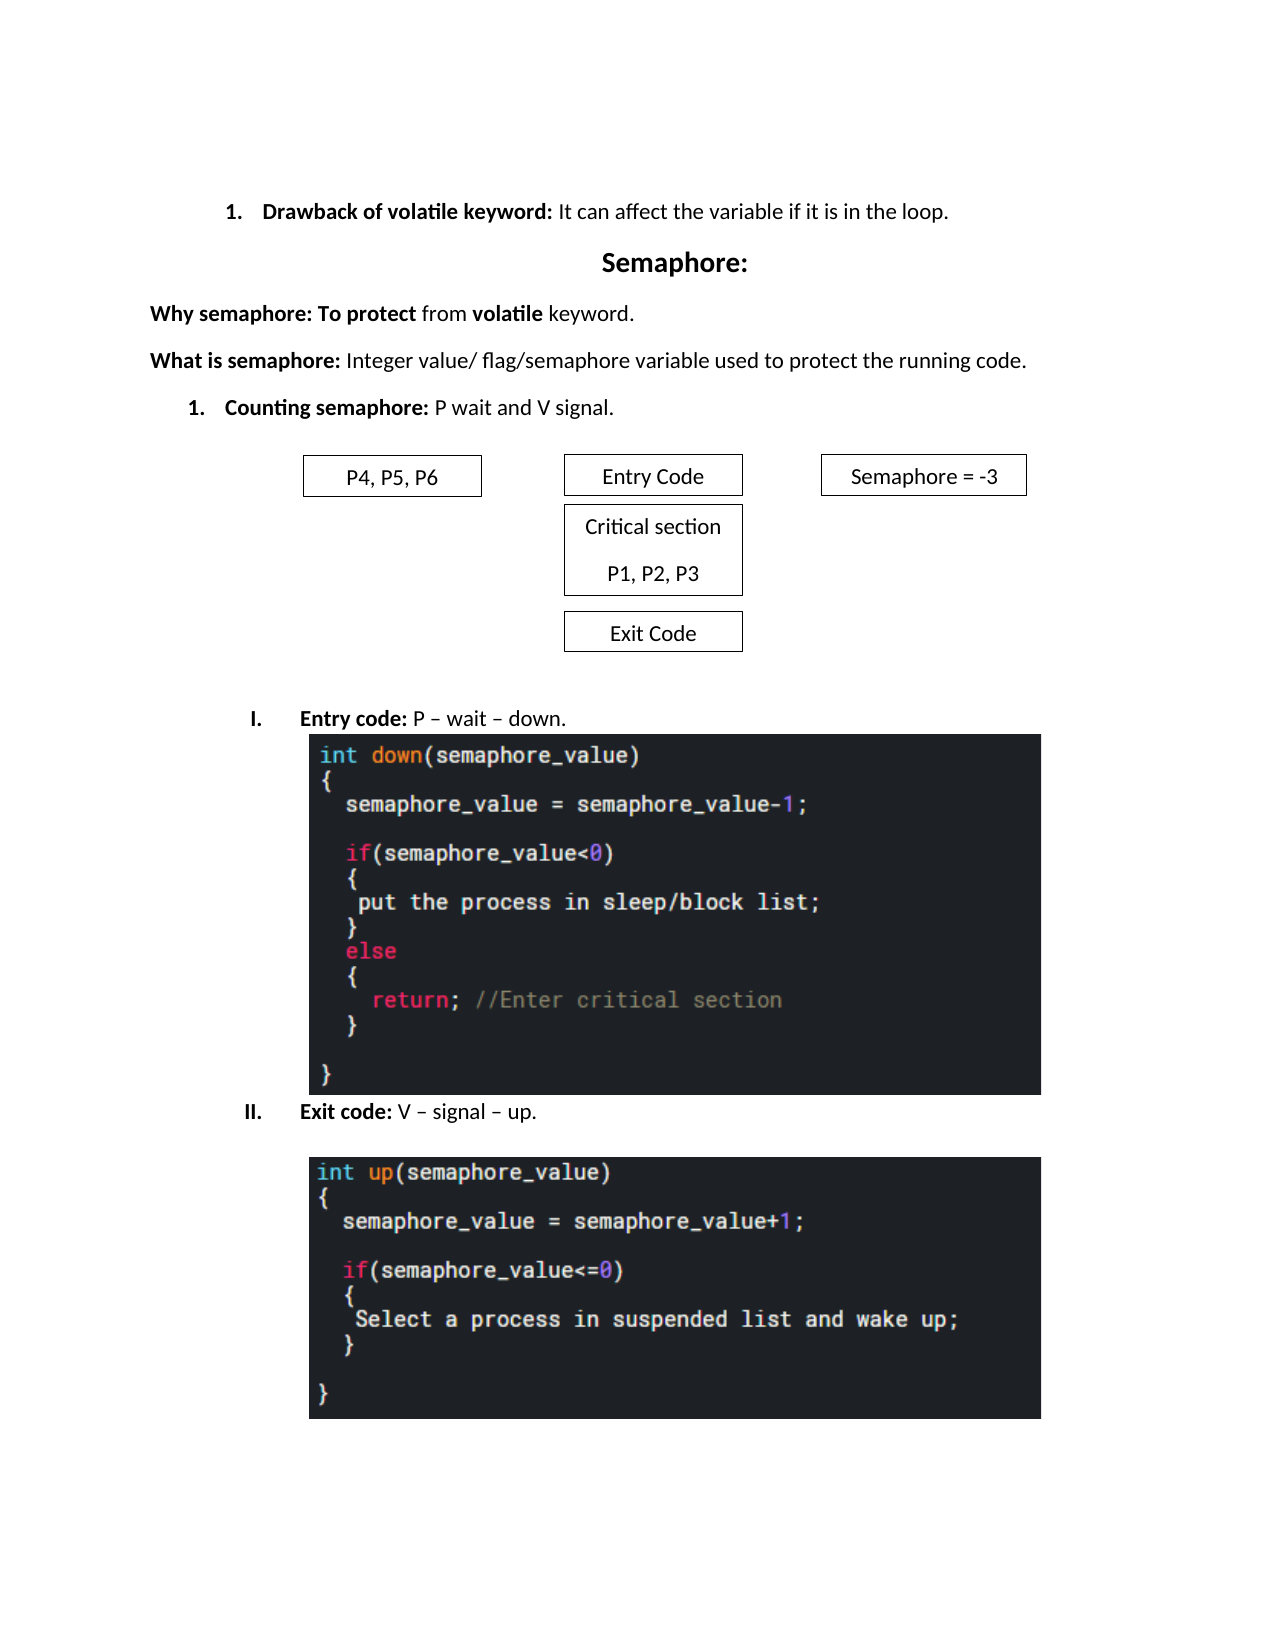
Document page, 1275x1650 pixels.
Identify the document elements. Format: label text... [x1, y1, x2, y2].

list Drawback of volatile keyword: It can affect the variable if it is in the loop. [225, 197, 1125, 225]
picture [309, 1157, 1042, 1419]
text Why semaphore: To protect from volatile keyword. [150, 299, 1125, 327]
text Semaphore: [225, 244, 1125, 279]
list Entry code: P – wait – down. [262, 704, 1125, 732]
list Exit code: V – signal – up. [262, 1097, 1125, 1125]
picture [309, 734, 1042, 1095]
text What is semaphore: Integer value/ flag/semaphore variable used to protect the running code. [150, 346, 1125, 374]
list Counting semaphore: P wait and V signal. [187, 393, 1125, 421]
